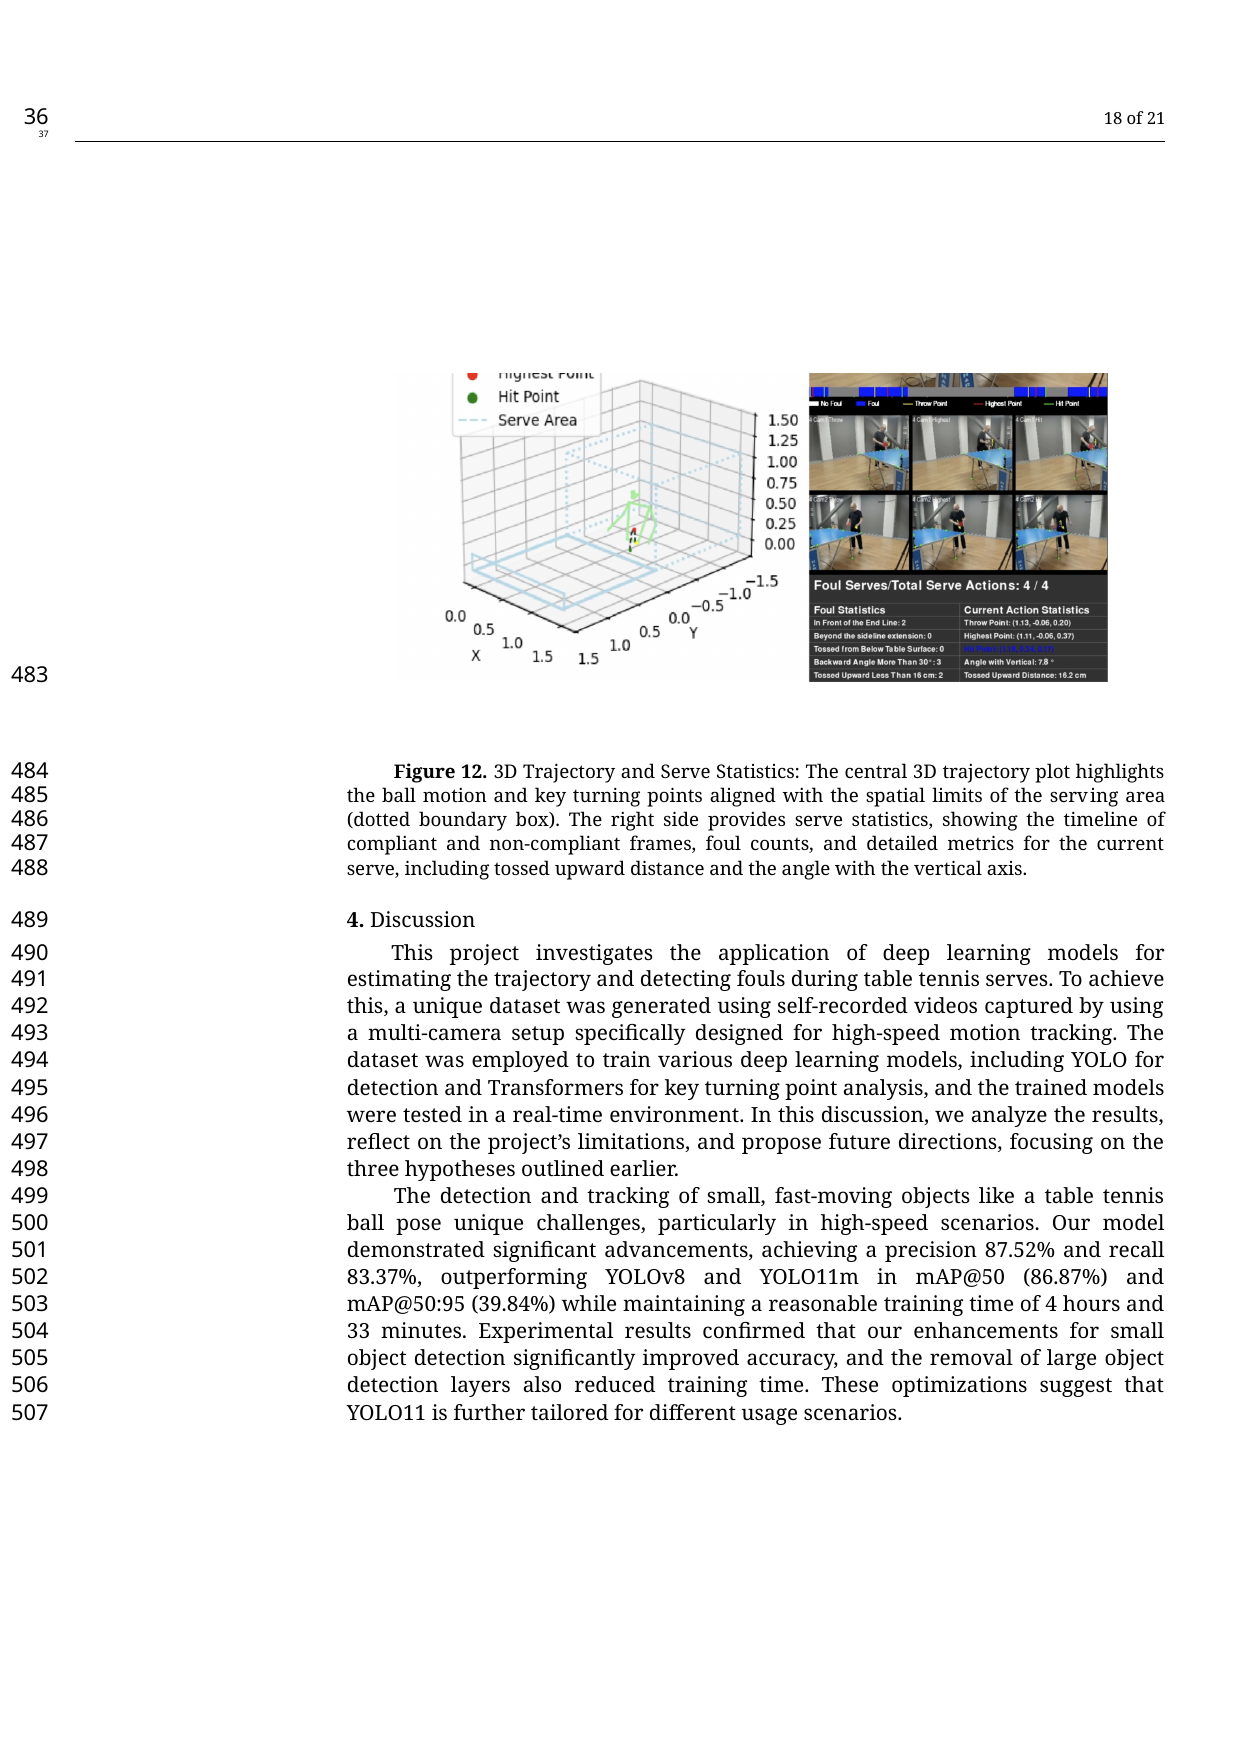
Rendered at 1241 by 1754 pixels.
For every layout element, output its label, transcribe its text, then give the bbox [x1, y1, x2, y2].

text The detection and tracking of small, fast-moving objects like a table tennis ball pose unique challenges, particularly in high-speed scenarios. Our model demonstrated significant advancements, achieving a precision 87.52% and recall 83.37%, outperforming YOLOv8 and YOLO11m in mAP@50 (86.87%) and mAP@50:95 (39.84%) while maintaining a reasonable training time of 4 hours and 33 minutes. Experimental results confirmed that our enhancements for small object detection significantly improved accuracy, and the removal of large object detection layers also reduced training time. These optimizations suggest that YOLO11 is further tailored for different usage scenarios. [347, 1182, 1165, 1426]
text Figure 12. 3D Trajectory and Serve Statistics: The central 3D trajectory plot highlights the ball motion and key turning points aligned with the spatial limits of the serving area (dotted boundary box). The right side provides serve statistics, showing the timeline of compliant and non-compliant frames, foul counts, and detailed metrics for the current serve, including tossed upward distance and the angle with the vertical axis. [347, 759, 1165, 881]
picture [393, 373, 1108, 682]
subtitle 4. Discussion [347, 906, 1165, 932]
text This project investigates the application of deep learning models for estimating the trajectory and detecting fouls during table tennis serves. To achieve this, a unique dataset was generated using self-recorded videos captured by using a multi-camera setup specifically designed for high-speed motion tracking. The dataset was employed to train various deep learning models, including YOLO for detection and Transformers for key turning point analysis, and the trained models were tested in a real-time environment. In this discussion, we analyze the results, reflect on the project’s limitations, and propose future directions, focusing on the three hypotheses outlined earlier. [347, 939, 1165, 1182]
